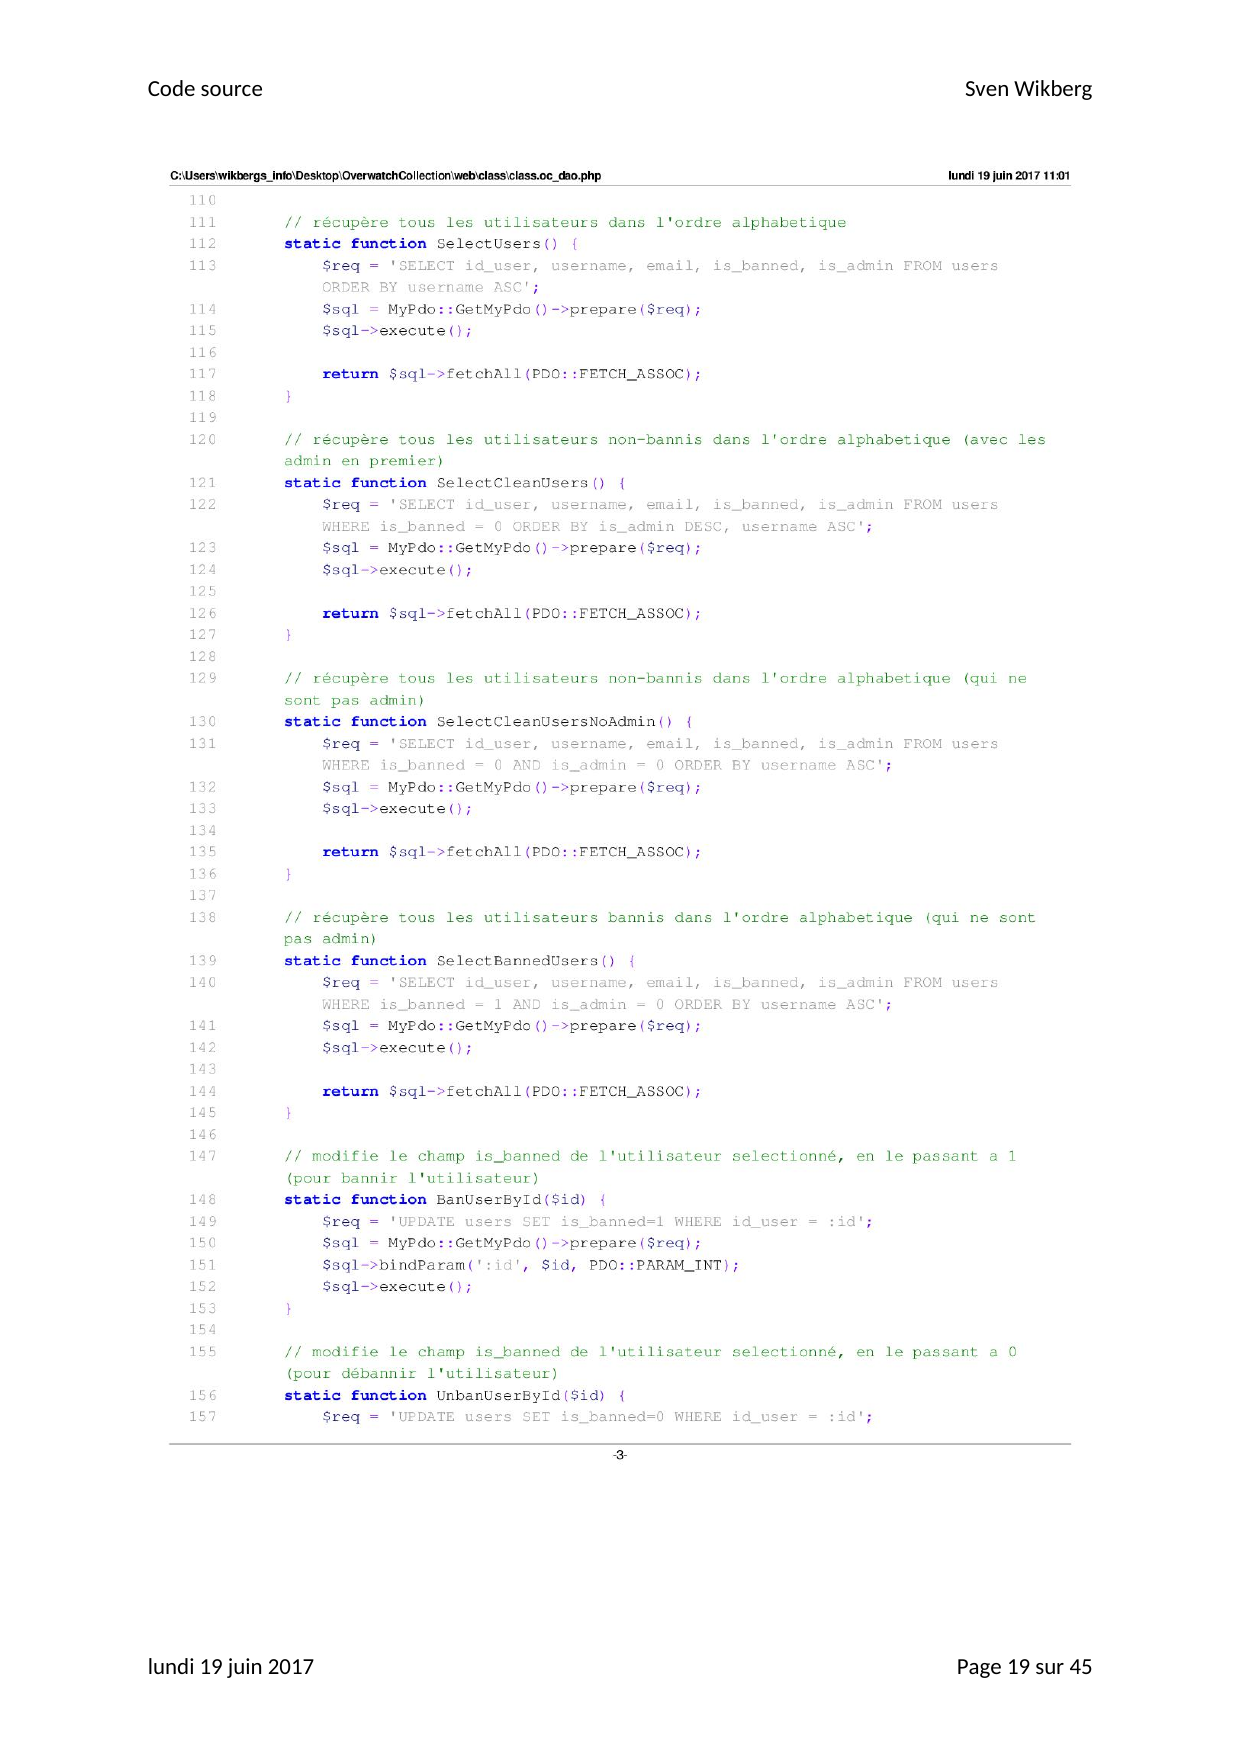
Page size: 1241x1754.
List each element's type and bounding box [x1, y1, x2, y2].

picture [147, 147, 1093, 1484]
